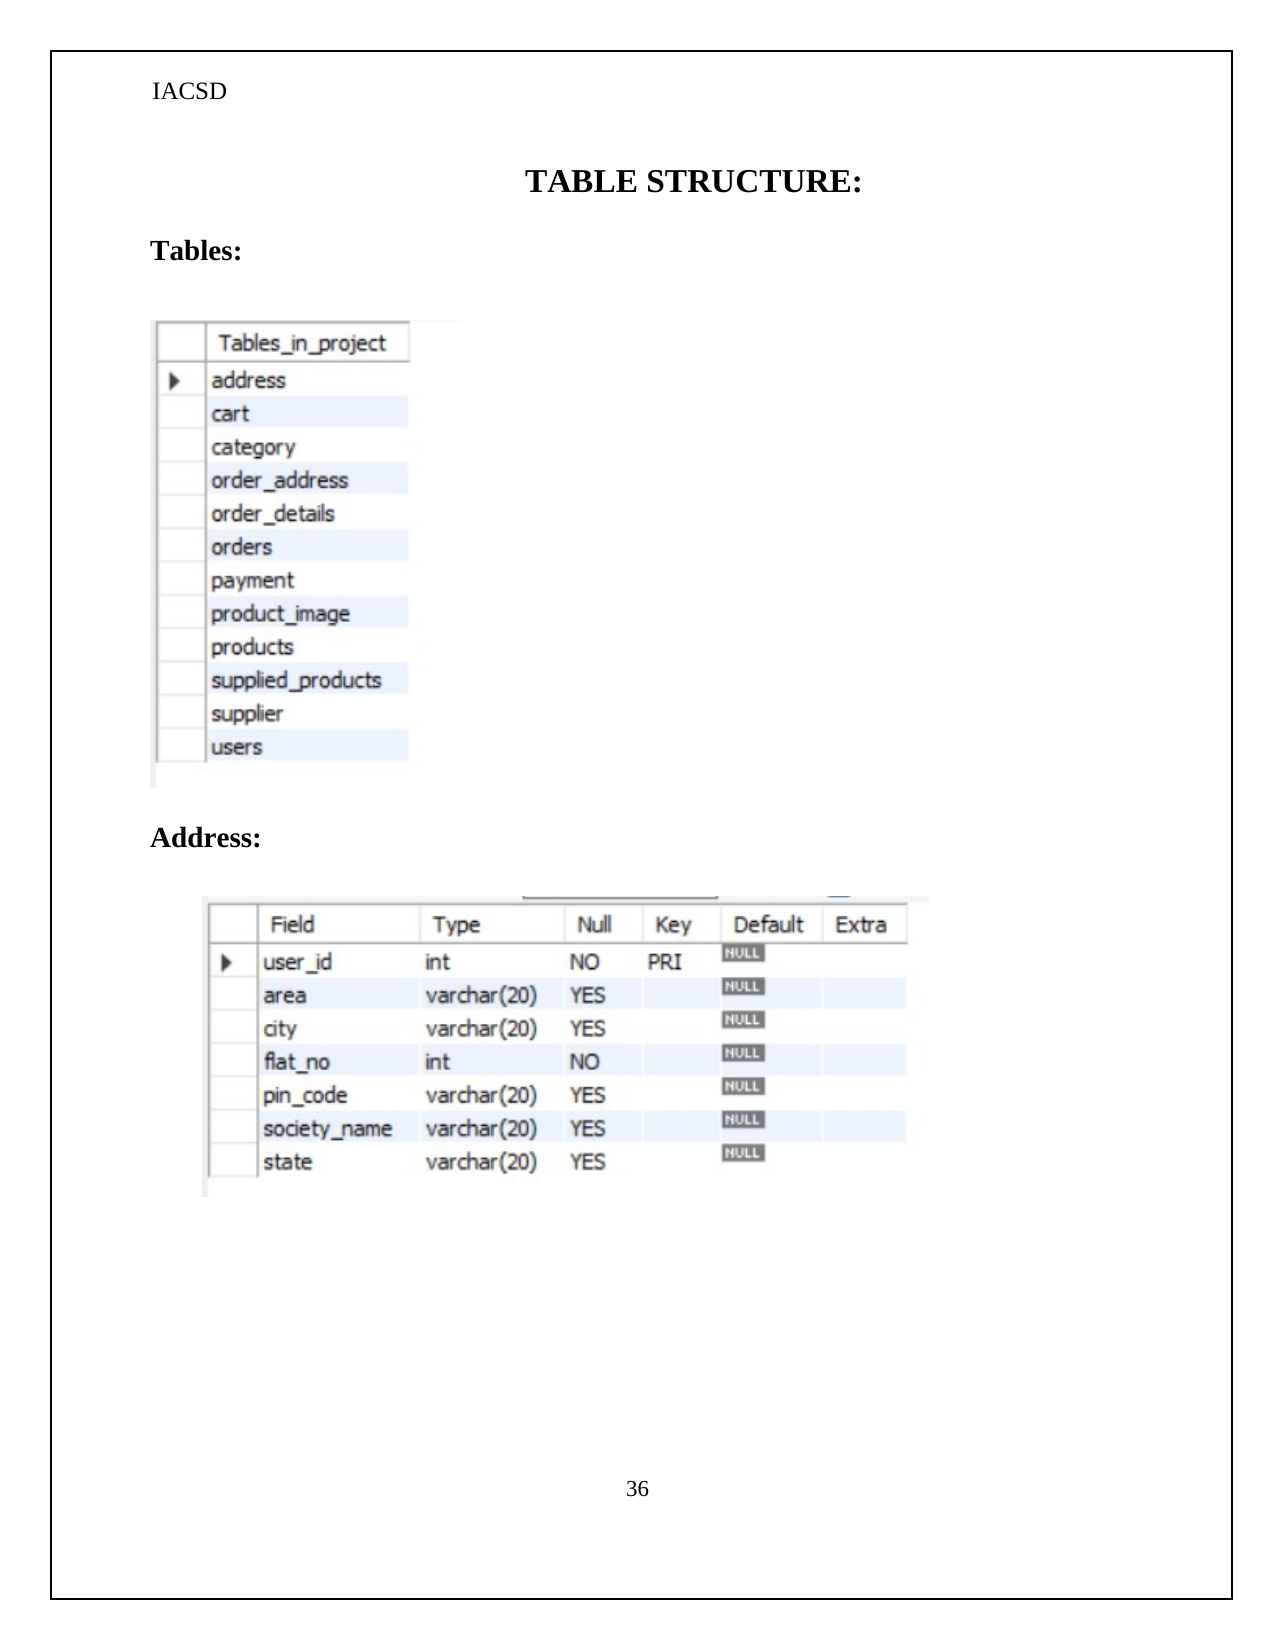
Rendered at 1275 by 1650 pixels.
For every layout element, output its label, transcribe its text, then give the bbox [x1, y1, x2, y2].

text Address: [150, 820, 1231, 854]
picture [150, 320, 461, 788]
subtitle TABLE STRUCTURE: [525, 161, 1231, 200]
text Tables: [150, 233, 1231, 267]
picture [202, 896, 929, 1197]
